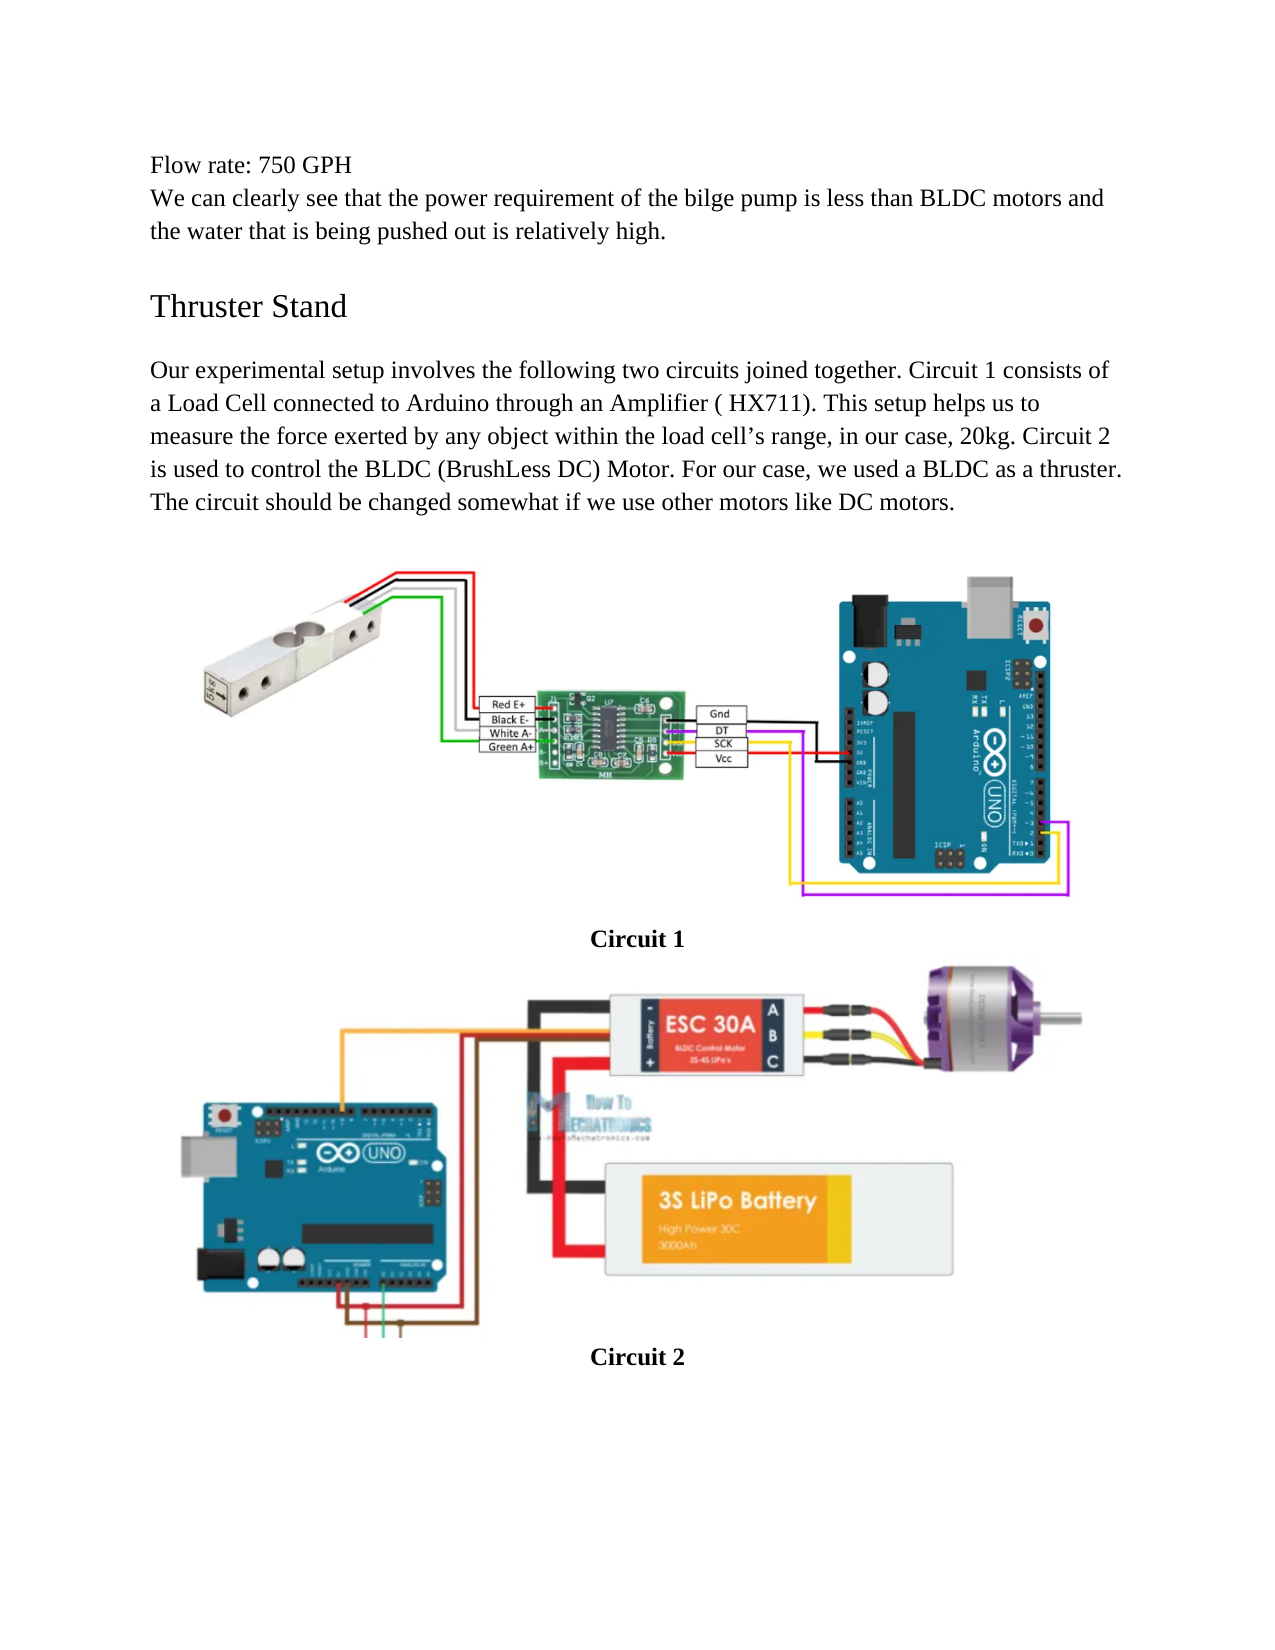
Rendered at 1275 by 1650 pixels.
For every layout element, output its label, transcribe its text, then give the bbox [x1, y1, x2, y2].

text Circuit 2 [150, 1342, 1125, 1370]
subtitle Thruster Stand [150, 287, 1125, 325]
picture [195, 553, 1080, 919]
text Circuit 1 [150, 924, 1125, 952]
text Our experimental setup involves the following two circuits joined together. Circuit 1 consists of a Load Cell connected to Arduino through an Amplifier ( HX711). This setup helps us to measure the force exerted by any object within the load cell’s range, in our case, 20kg. Circuit 2 is used to control the BLDC (BrushLess DC) Motor. For our case, we used a BLDC as a thruster. The circuit should be changed somewhat if we use other motors like DC motors. [150, 355, 1125, 516]
picture [168, 956, 1107, 1338]
text We can clearly see that the power requirement of the bilge pump is less than BLDC motors and the water that is being pushed out is relatively high. [150, 183, 1125, 245]
text Flow rate: 750 GPH [150, 150, 1125, 179]
